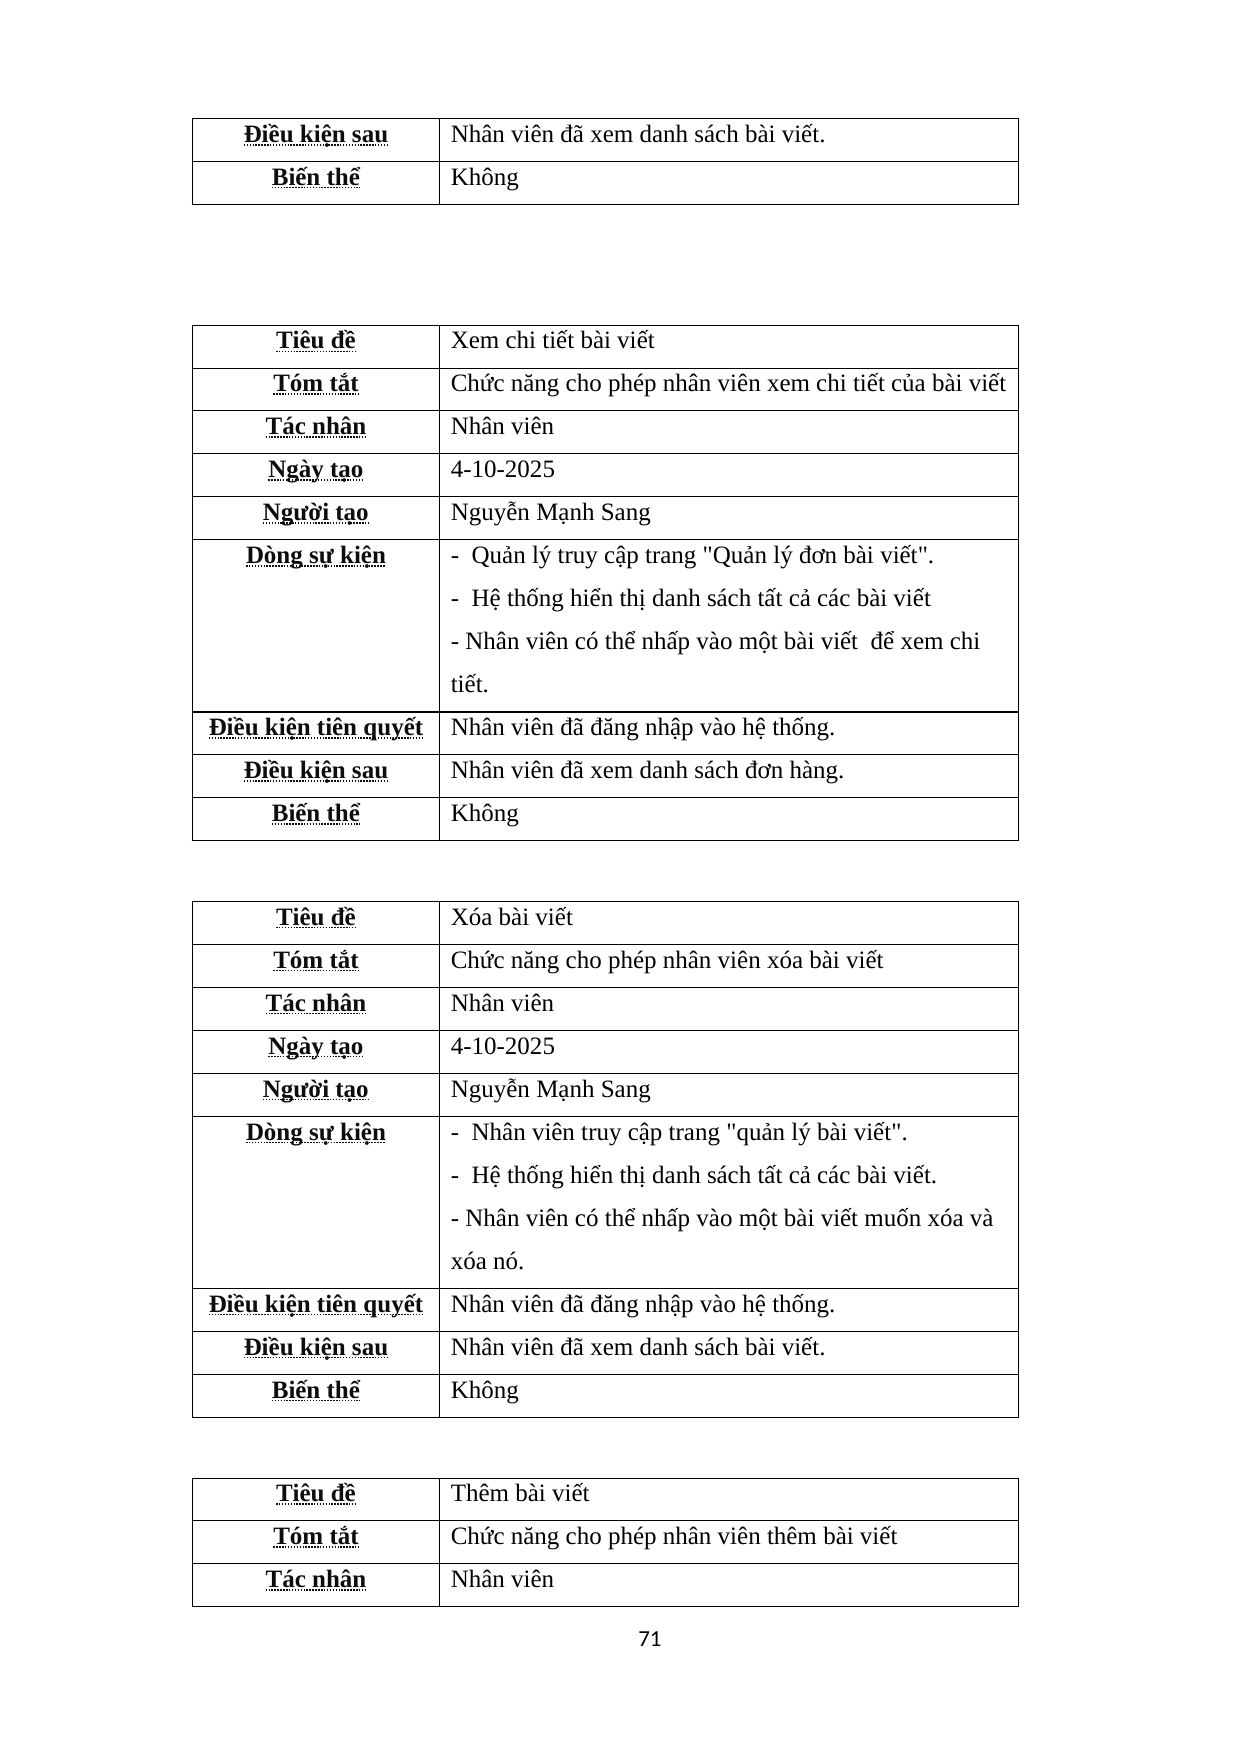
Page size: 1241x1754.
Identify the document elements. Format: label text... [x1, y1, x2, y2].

table_cell Nhân viên đã đăng nhập vào hệ thống. [440, 1289, 1018, 1331]
table_cell Biến thể [193, 162, 439, 204]
table_cell Nhân viên đã xem danh sách đơn hàng. [440, 755, 1018, 797]
table_cell Nhân viên đã xem danh sách bài viết. [440, 1332, 1018, 1374]
table_cell Tóm tắt [193, 369, 439, 410]
table_cell Nhân viên [440, 988, 1018, 1030]
table_cell Tóm tắt [193, 1521, 439, 1563]
table_header Xóa bài viết [440, 902, 1018, 944]
table_cell Chức năng cho phép nhân viên thêm bài viết [440, 1521, 1018, 1563]
table_header Tiêu đề [193, 326, 439, 367]
table_cell Điều kiện tiên quyết [193, 713, 439, 754]
table_cell Người tạo [193, 1074, 439, 1116]
table_cell Điều kiện sau [193, 119, 439, 161]
table_cell 4-10-2025 [440, 454, 1018, 496]
table_cell Tác nhân [193, 411, 439, 453]
table_cell Chức năng cho phép nhân viên xem chi tiết của bài viết [440, 369, 1018, 410]
table_cell Nhân viên [440, 411, 1018, 453]
table_cell Biến thể [193, 1375, 439, 1417]
table_cell Điều kiện tiên quyết [193, 1289, 439, 1331]
table_cell - Nhân viên truy cập trang "quản lý bài viết". - Hệ thống hiển thị danh sách tất cả các bài viết. - Nhân viên có thể nhấp vào một bài viết muốn xóa và xóa nó. [440, 1117, 1018, 1288]
table_cell - Quản lý truy cập trang "Quản lý đơn bài viết". - Hệ thống hiển thị danh sách tất cả các bài viết - Nhân viên có thể nhấp vào một bài viết để xem chi tiết. [440, 540, 1018, 711]
table_cell Nhân viên đã xem danh sách bài viết. [440, 119, 1018, 161]
table_cell Dòng sự kiện [193, 1117, 439, 1288]
table_cell Ngày tạo [193, 1031, 439, 1073]
table_cell Chức năng cho phép nhân viên xóa bài viết [440, 945, 1018, 987]
table_cell Điều kiện sau [193, 755, 439, 797]
table_cell Điều kiện sau [193, 1332, 439, 1374]
table_cell Nguyễn Mạnh Sang [440, 1074, 1018, 1116]
table_cell Không [440, 1375, 1018, 1417]
table_cell Tác nhân [193, 1564, 439, 1606]
table_cell Nhân viên [440, 1564, 1018, 1606]
table_header Xem chi tiết bài viết [440, 326, 1018, 367]
table_cell 4-10-2025 [440, 1031, 1018, 1073]
table_cell Nguyễn Mạnh Sang [440, 497, 1018, 539]
table_cell Dòng sự kiện [193, 540, 439, 711]
table_cell Không [440, 798, 1018, 840]
table_cell Ngày tạo [193, 454, 439, 496]
table_cell Biến thể [193, 798, 439, 840]
table_header Tiêu đề [193, 902, 439, 944]
table_header Tiêu đề [193, 1479, 439, 1520]
table_cell Tác nhân [193, 988, 439, 1030]
table_cell Nhân viên đã đăng nhập vào hệ thống. [440, 713, 1018, 754]
table_cell Người tạo [193, 497, 439, 539]
table_cell Không [440, 162, 1018, 204]
table_header Thêm bài viết [440, 1479, 1018, 1520]
table_cell Tóm tắt [193, 945, 439, 987]
